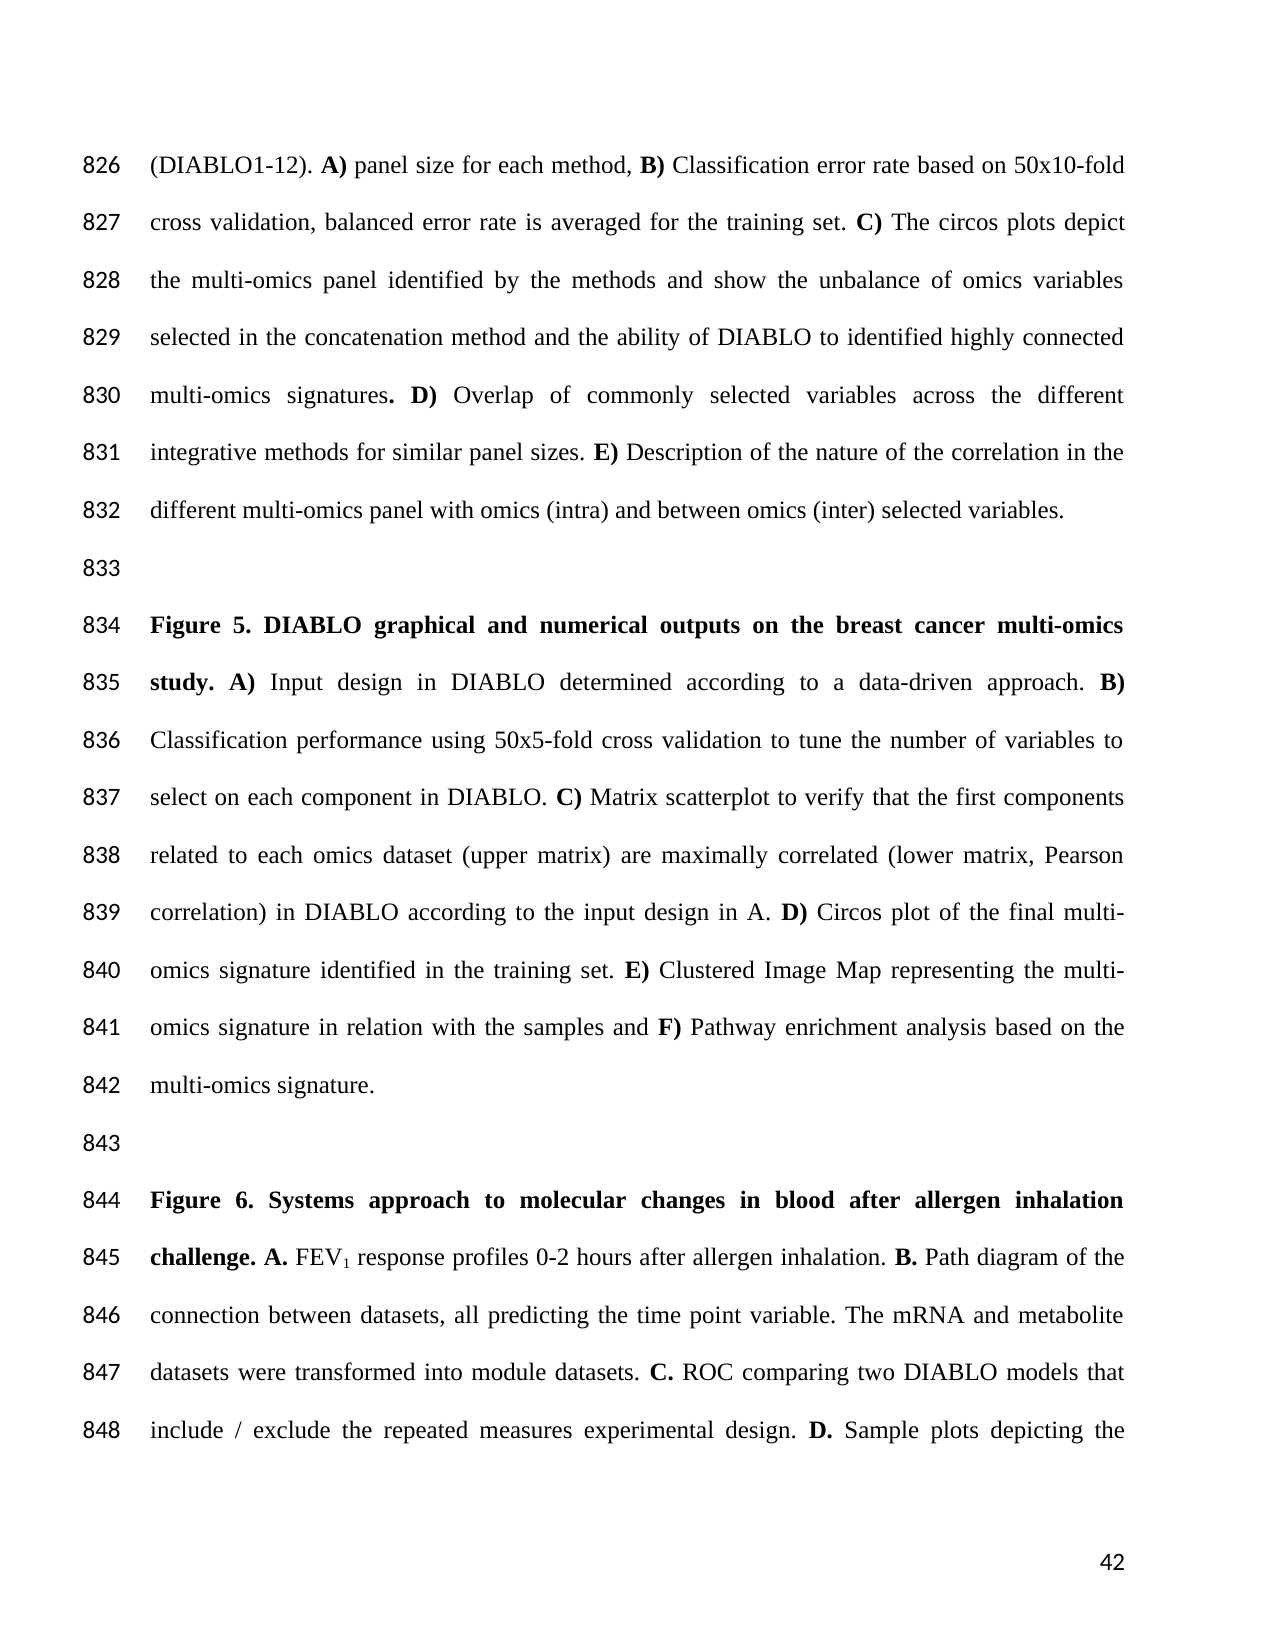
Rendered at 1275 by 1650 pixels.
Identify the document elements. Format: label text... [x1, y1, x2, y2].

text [150, 1185, 1125, 1444]
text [150, 150, 1125, 524]
text Figure 5. DIABLO graphical and numerical outputs on the breast cancer multi-omics study. A) Input design in DIABLO determined according to a data-driven approach. B) Classification performance using 50x5-fold cross validation to tune the number of variables to select on each component in DIABLO. C) Matrix scatterplot to verify that the first components related to each omics dataset (upper matrix) are maximally correlated (lower matrix, Pearson correlation) in DIABLO according to the input design in A. D) Circos plot of the final multi-omics signature identified in the training set. E) Clustered Image Map representing the multi-omics signature in relation with the samples and F) Pathway enrichment analysis based on the multi-omics signature. [150, 610, 1125, 1099]
